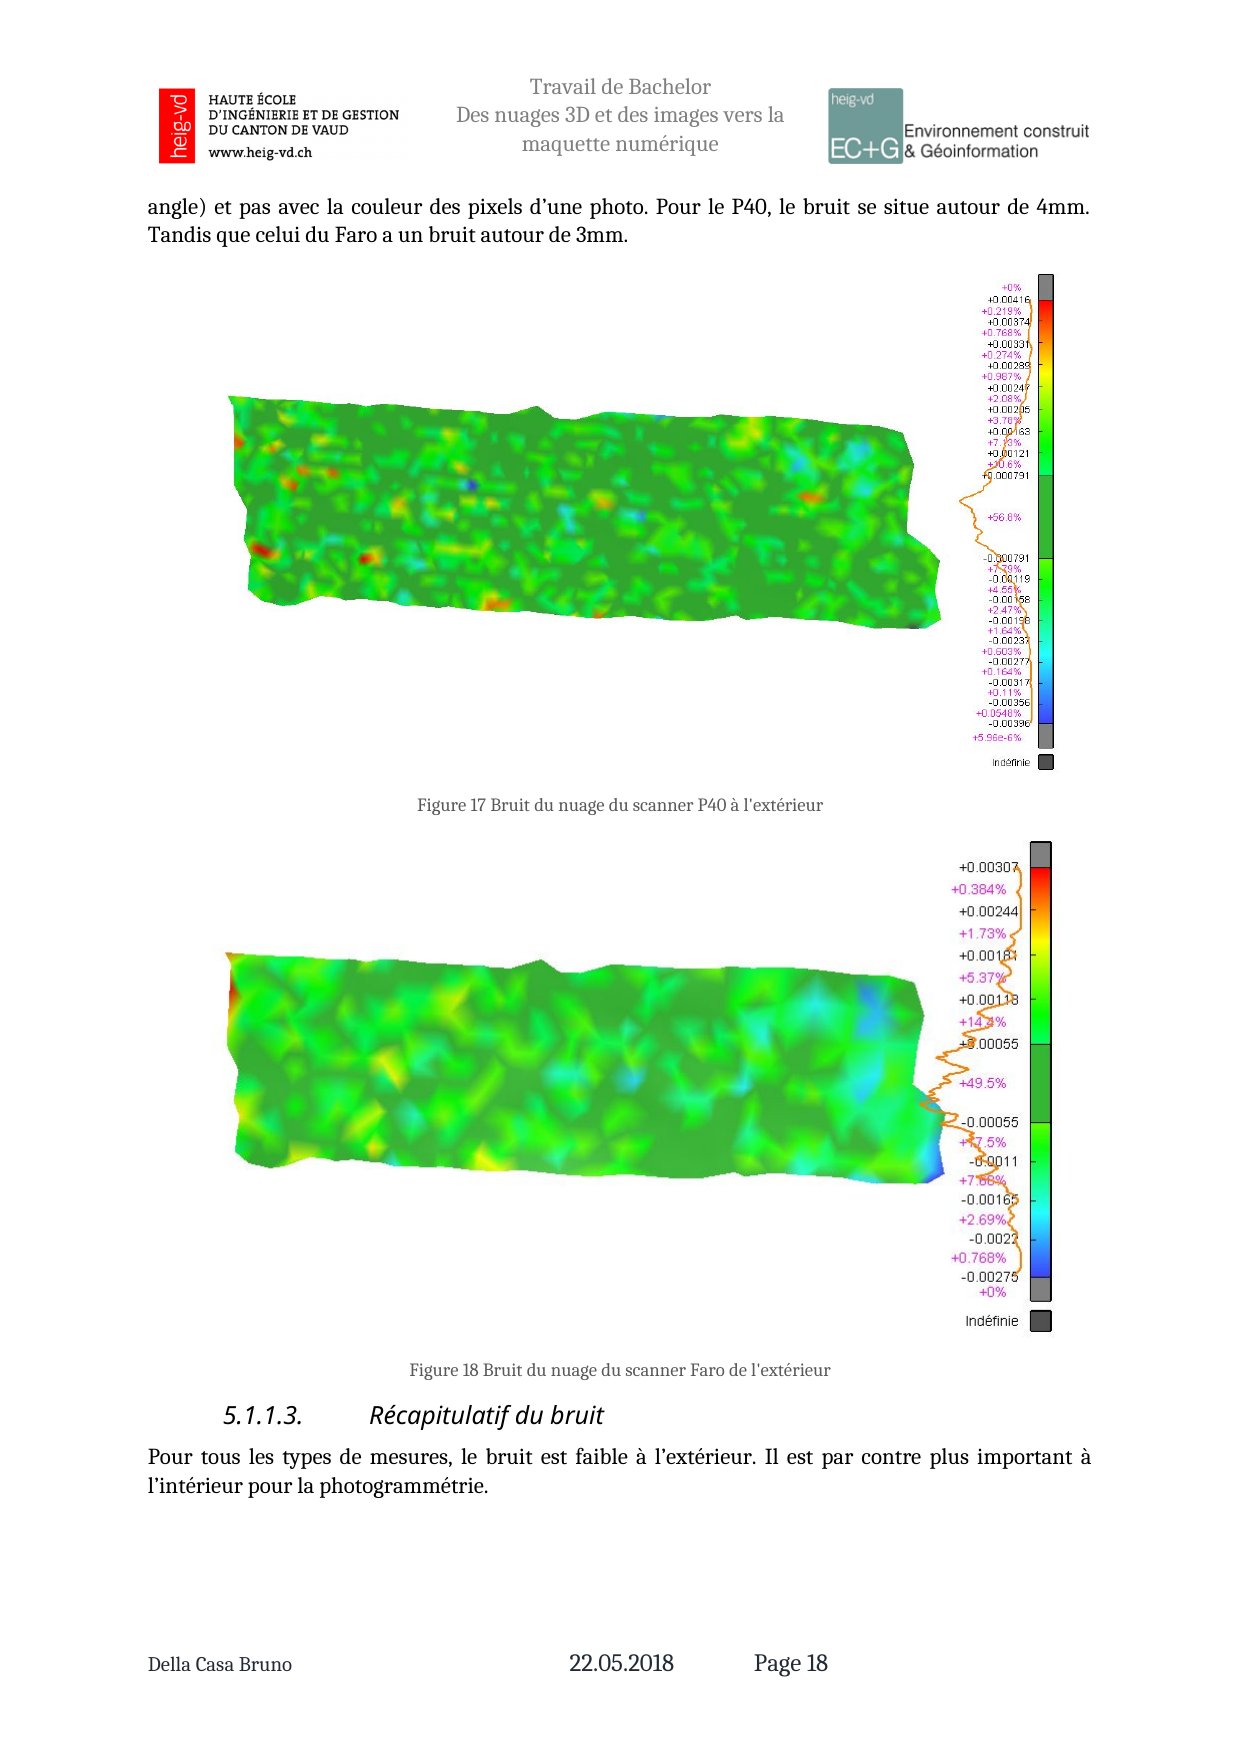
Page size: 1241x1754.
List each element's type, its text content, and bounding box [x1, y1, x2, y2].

picture [180, 267, 1060, 776]
text Pour tous les types de mesures, le bruit est faible à l’extérieur. Il est par contre plus important à l’intérieur pour la photogrammétrie. [148, 1444, 1093, 1499]
picture [827, 87, 1093, 165]
subtitle Récapitulatif du bruit [223, 1397, 1093, 1432]
picture [147, 87, 410, 165]
picture [180, 832, 1060, 1341]
